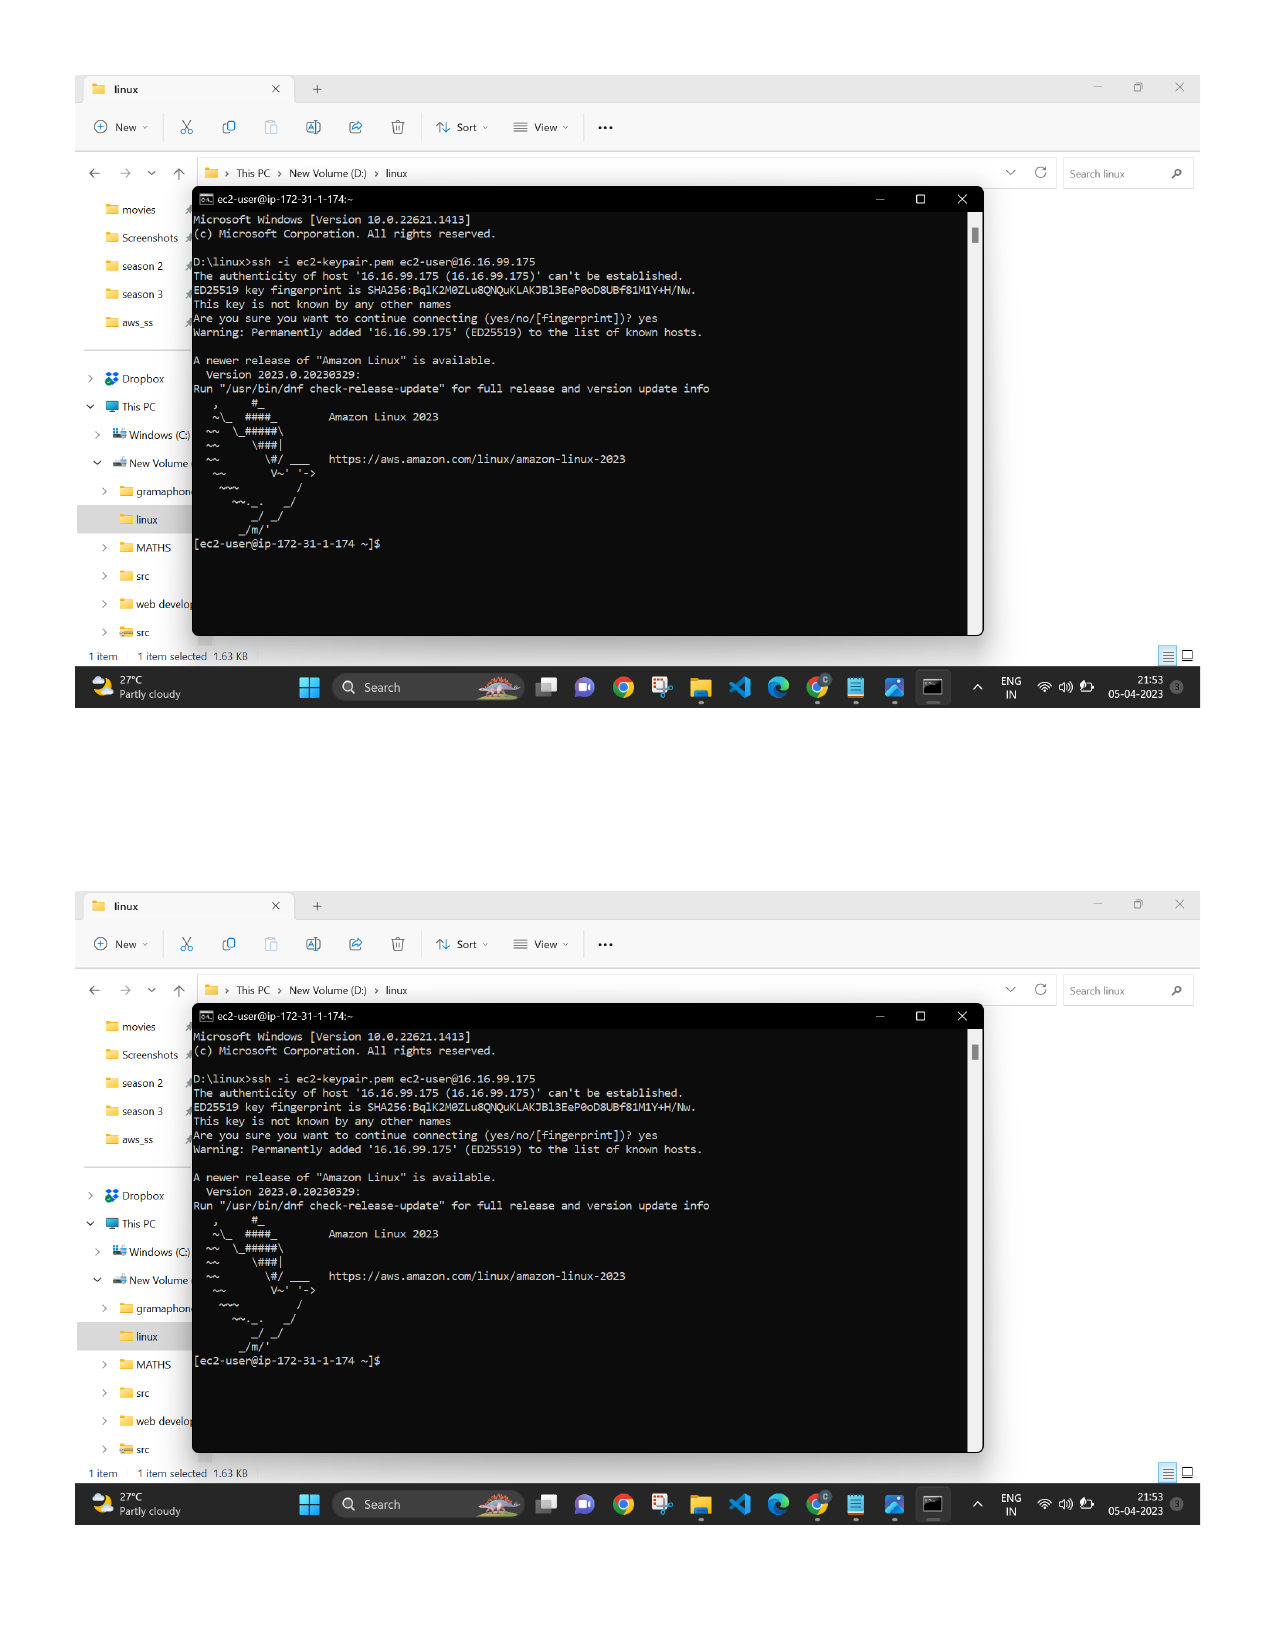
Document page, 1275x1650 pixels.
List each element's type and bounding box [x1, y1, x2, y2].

picture [75, 891, 1200, 1525]
picture [75, 75, 1200, 708]
